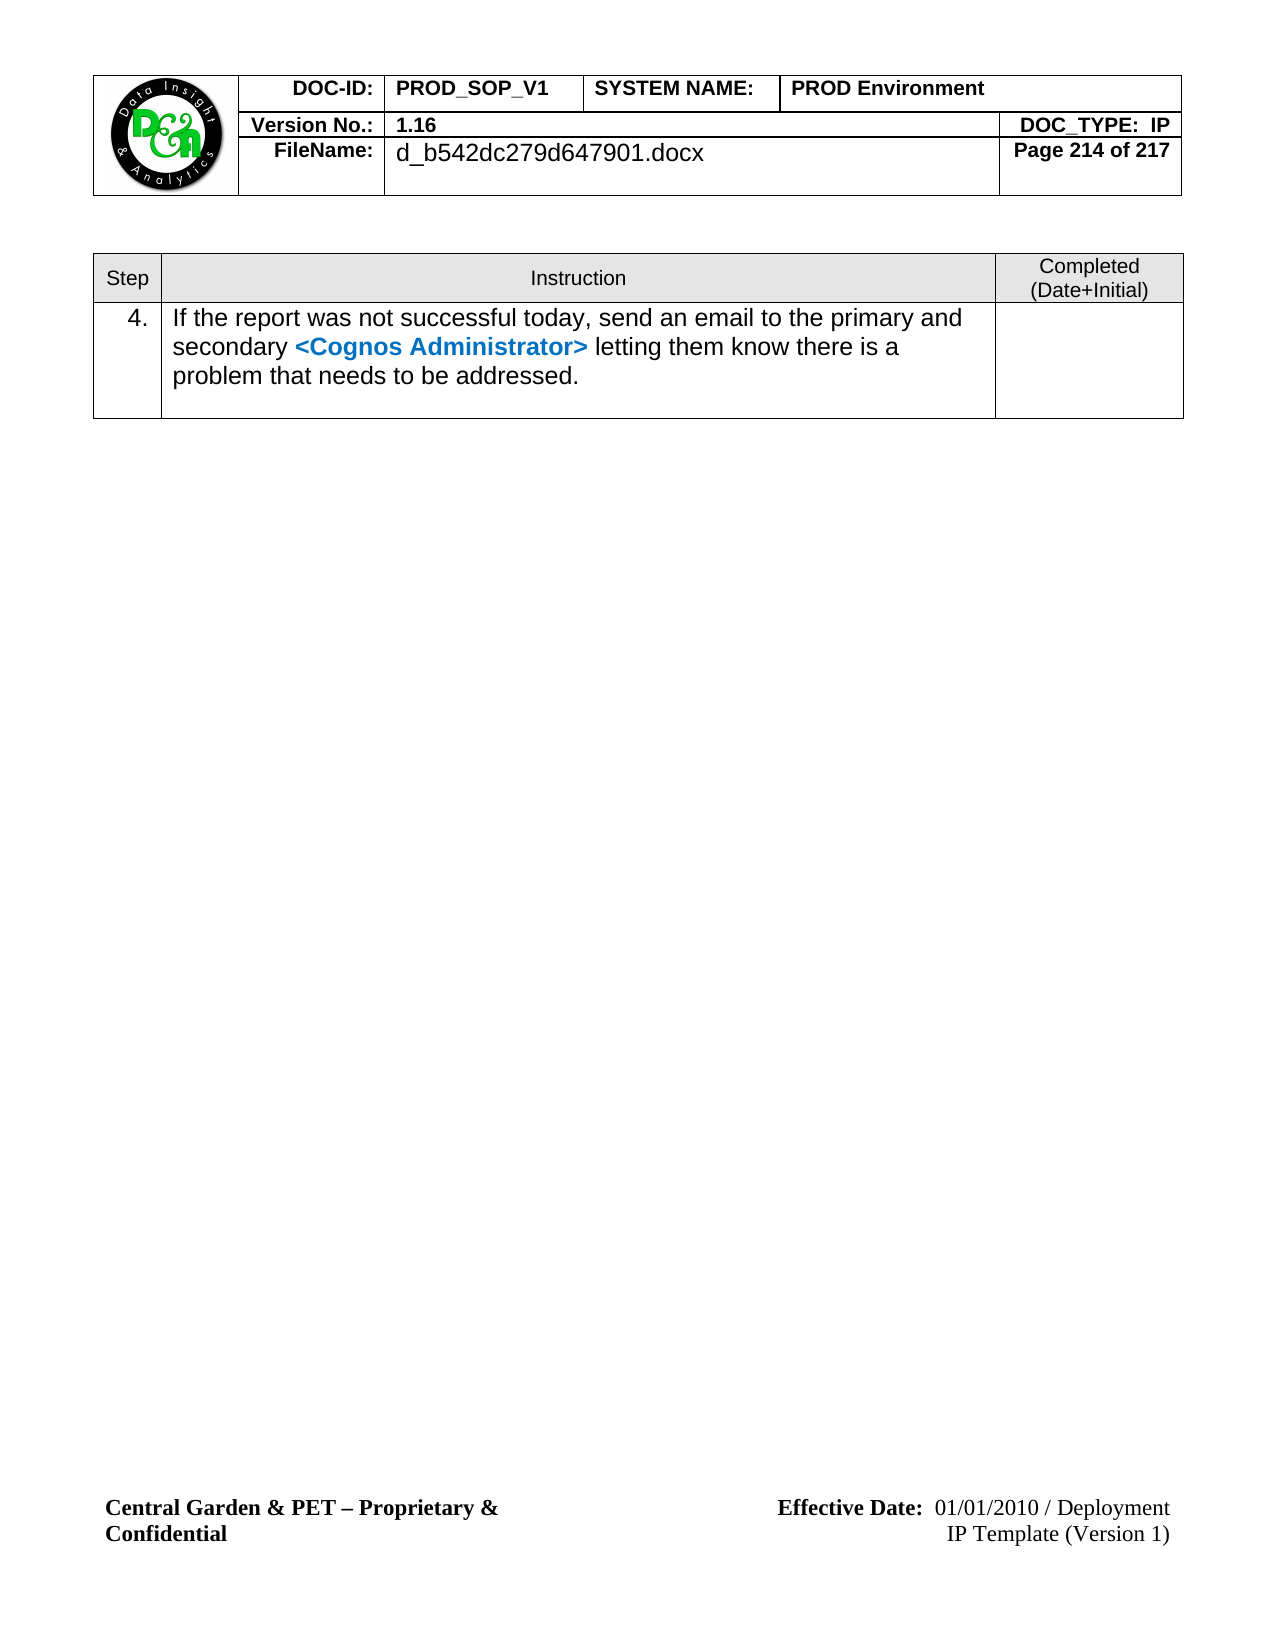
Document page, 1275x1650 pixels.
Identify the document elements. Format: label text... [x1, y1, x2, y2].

table_header Instruction [162, 254, 995, 302]
table_header Step [94, 254, 161, 302]
table_header Completed (Date+Initial) [996, 254, 1183, 302]
table_cell If the report was not successful today, send an email to the primary and secondary <Cognos Administrator> letting them know there is a problem that needs to be addressed. [162, 303, 995, 418]
picture [108, 76, 227, 195]
table_cell [94, 303, 161, 418]
table_cell [996, 303, 1183, 418]
